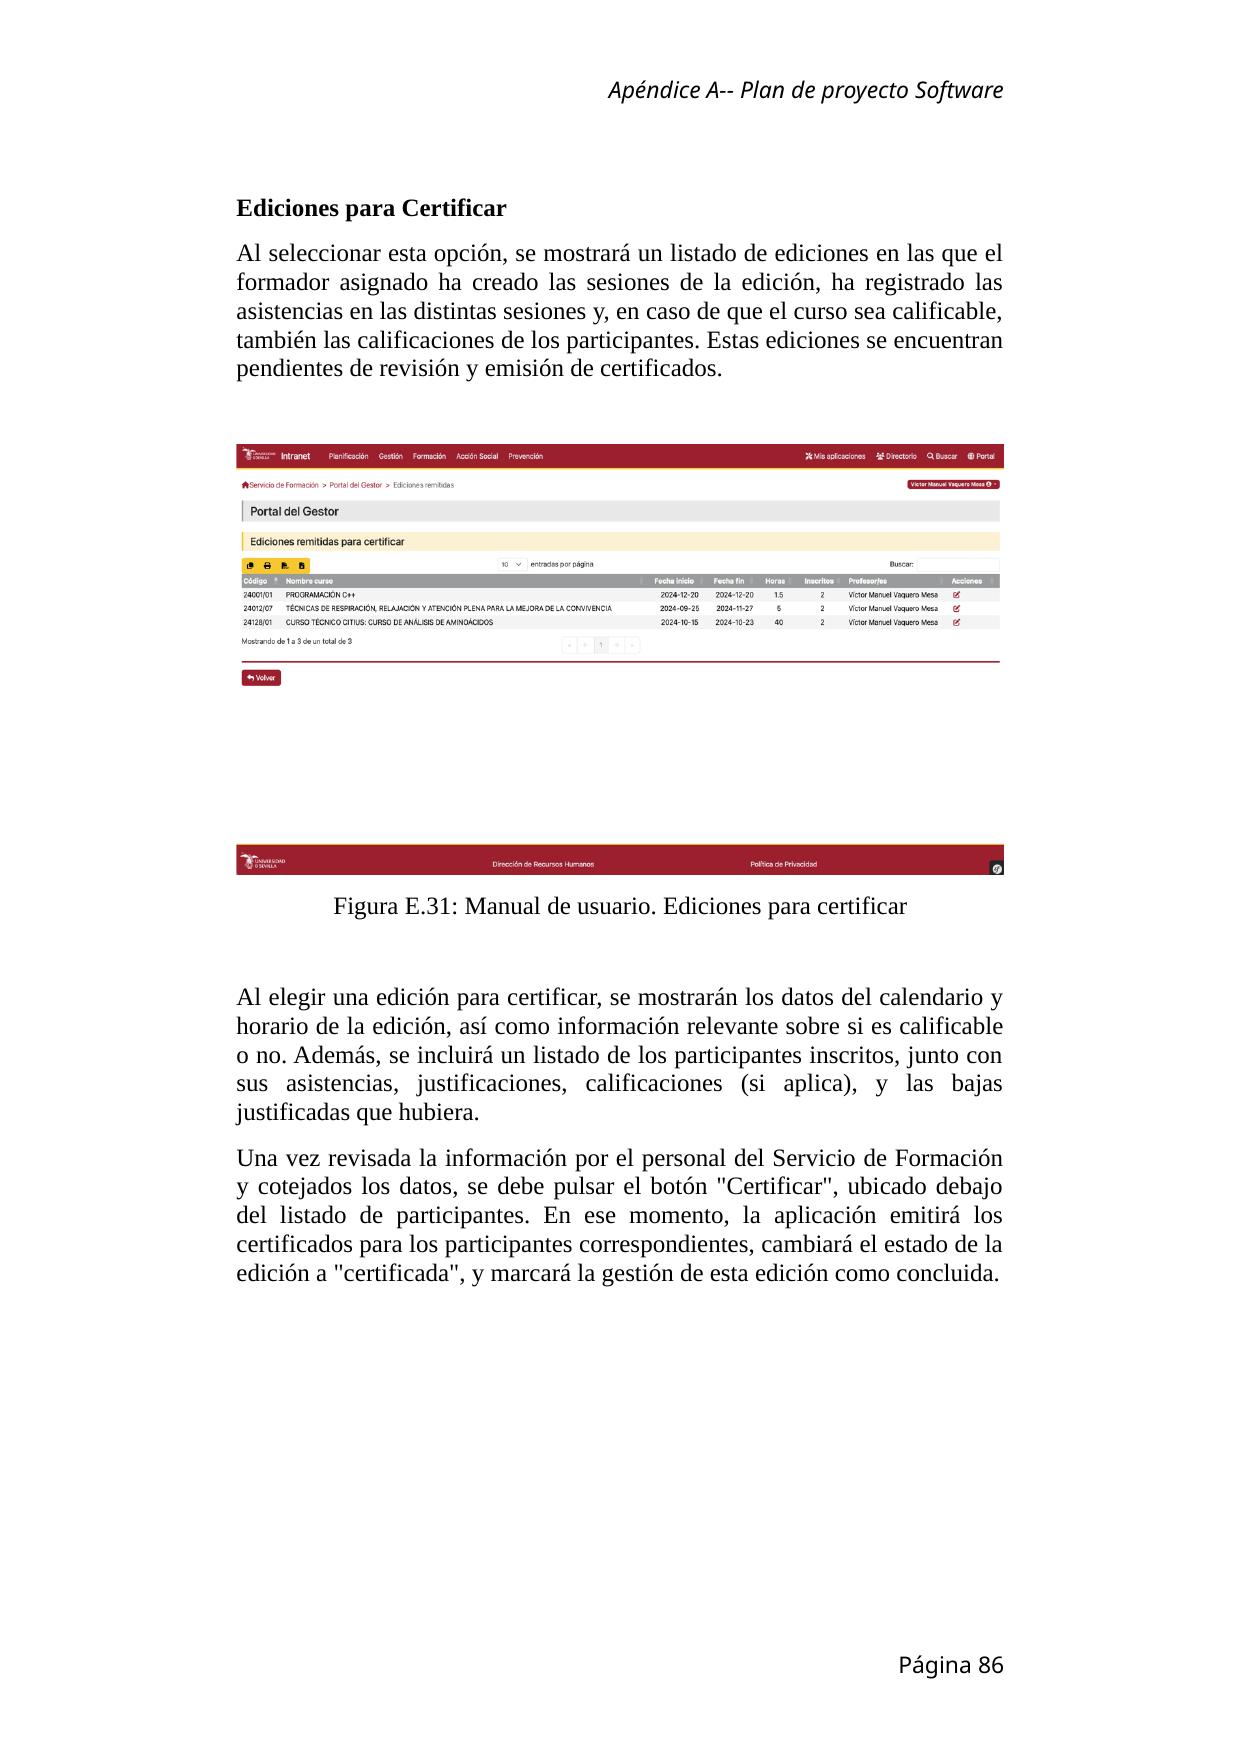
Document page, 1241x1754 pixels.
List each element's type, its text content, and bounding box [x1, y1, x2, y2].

picture [236, 444, 1004, 875]
text Al elegir una edición para certificar, se mostrarán los datos del calendario y horario de la edición, así como información relevante sobre si es calificable o no. Además, se incluirá un listado de los participantes inscritos, junto con sus asistencias, justificaciones, calificaciones (si aplica), y las bajas justificadas que hubiera. [236, 982, 1004, 1126]
text Al seleccionar esta opción, se mostrará un listado de ediciones en las que el formador asignado ha creado las sesiones de la edición, ha registrado las asistencias en las distintas sesiones y, en caso de que el curso sea calificable, también las calificaciones de los participantes. Estas ediciones se encuentran pendientes de revisión y emisión de certificados. [236, 238, 1004, 382]
text Ediciones para Certificar [236, 193, 1004, 222]
text Una vez revisada la información por el personal del Servicio de Formación y cotejados los datos, se debe pulsar el botón "Certificar", ubicado debajo del listado de participantes. En ese momento, la aplicación emitirá los certificados para los participantes correspondientes, cambiará el estado de la edición a "certificada", y marcará la gestión de esta edición como concluida. [236, 1143, 1004, 1286]
